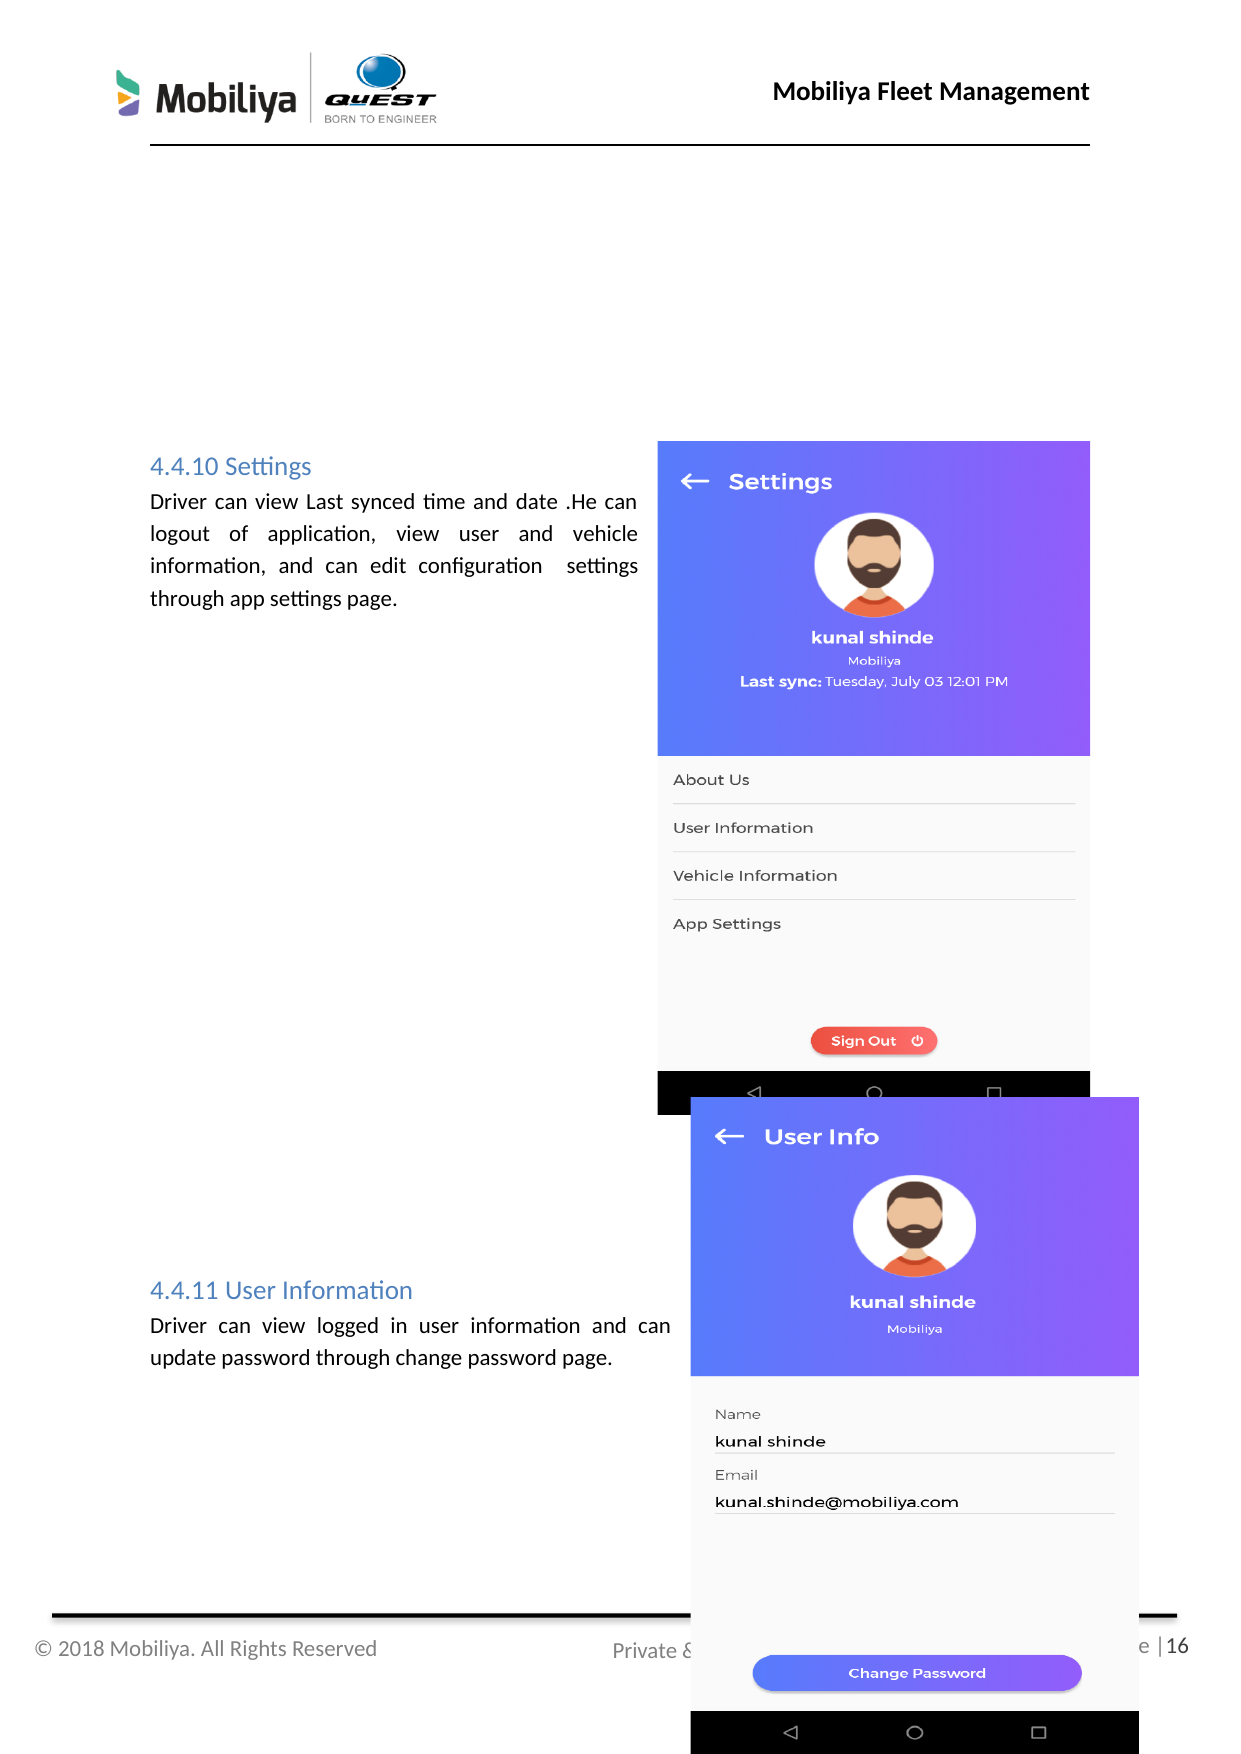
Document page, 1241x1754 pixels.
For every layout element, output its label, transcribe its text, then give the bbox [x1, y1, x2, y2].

subtitle User Information [150, 1273, 690, 1306]
text Driver can view logged in user information and can update password through change password page. [150, 1311, 690, 1371]
text Driver can view Last synced time and date .He can logout of application, view user and vehicle information, and can edit configuration settings through app settings page. [150, 487, 657, 612]
picture [101, 25, 456, 131]
picture [657, 441, 1139, 1754]
subtitle Settings [150, 449, 657, 482]
